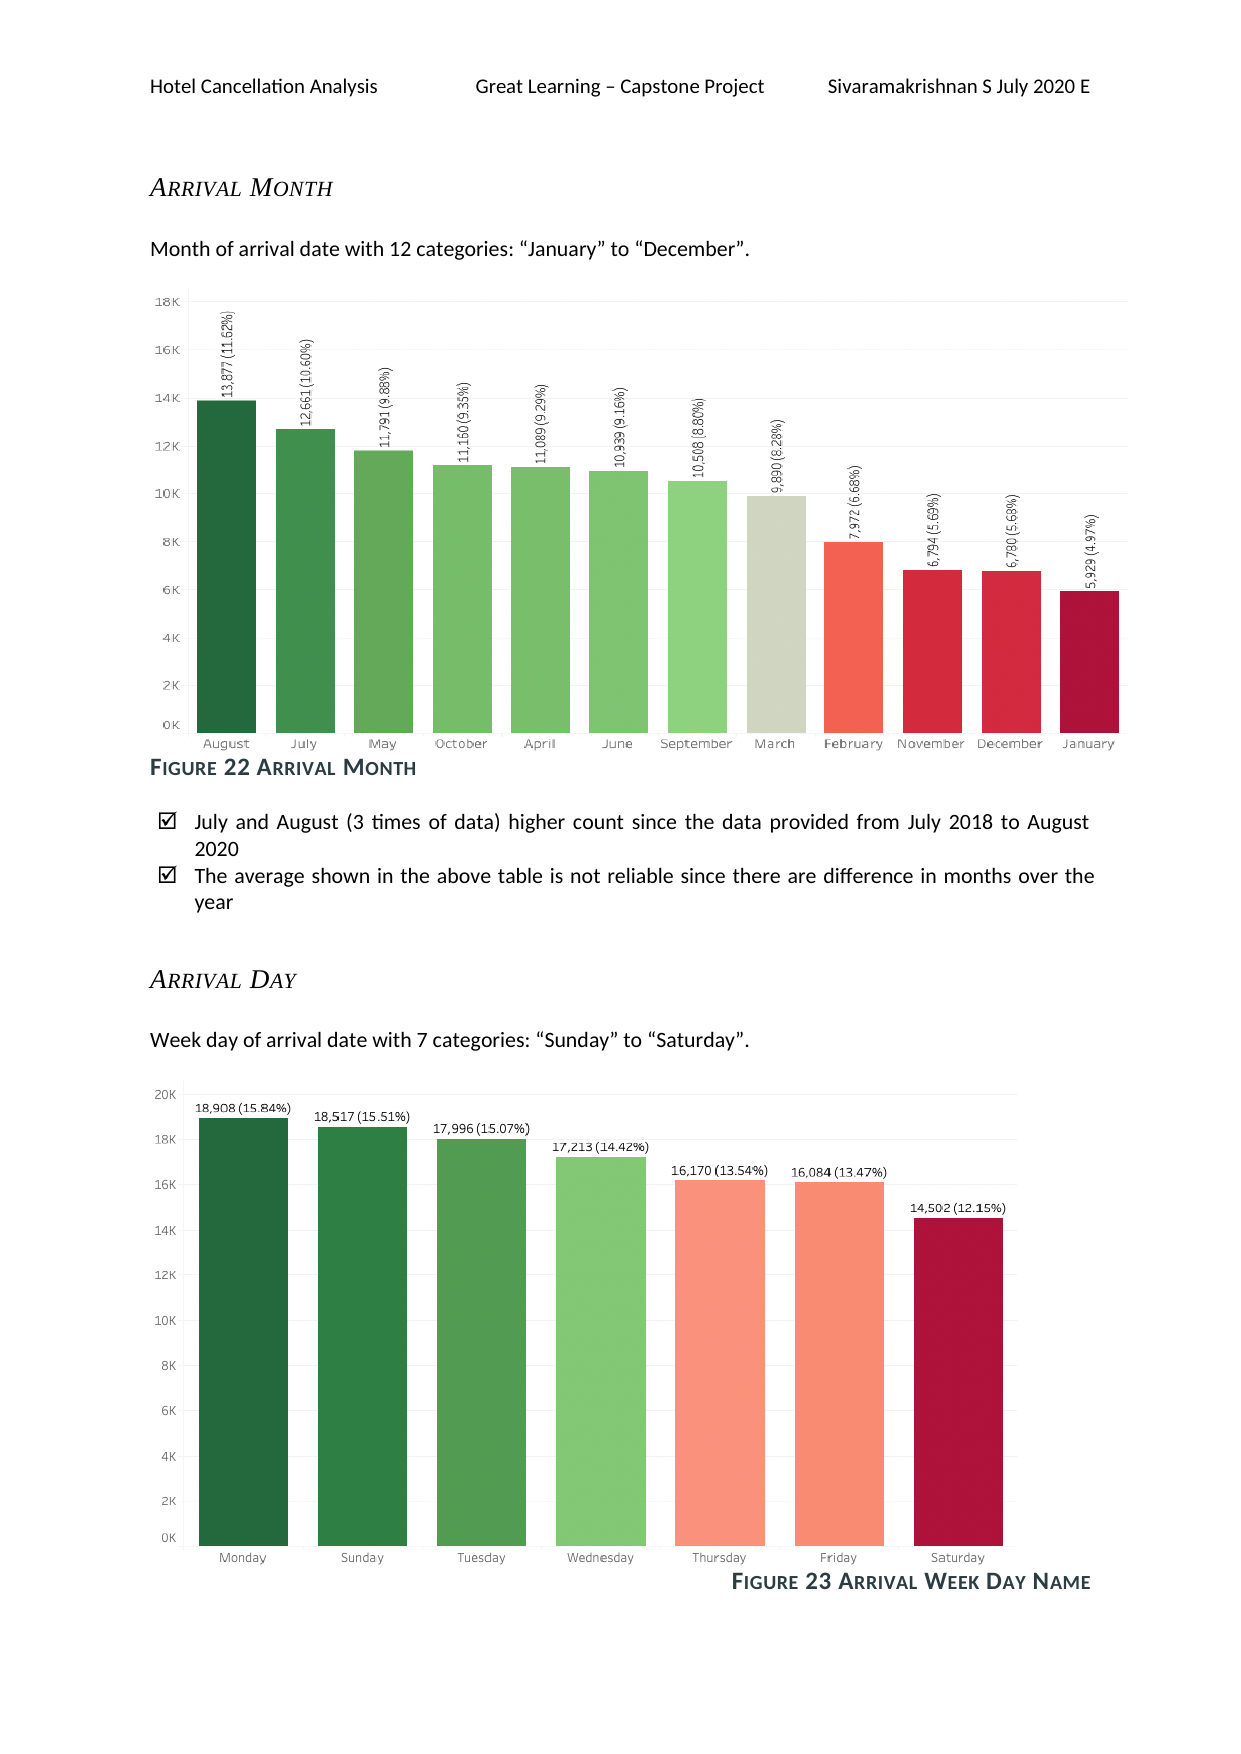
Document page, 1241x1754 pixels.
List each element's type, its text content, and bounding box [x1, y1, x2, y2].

picture [150, 288, 1128, 752]
subtitle Arrival Day [150, 963, 1090, 994]
list The average shown in the above table is not reliable since there are difference in months over the year [157, 862, 1096, 915]
list July and August (3 times of data) higher count since the data provided from July 2018 to August 2020 [157, 808, 1090, 862]
subtitle Arrival Month [150, 171, 1090, 202]
text Figure 23 Arrival Week Day Name [150, 1565, 1090, 1596]
text Month of arrival date with 12 categories: “January” to “December”. [150, 235, 1090, 261]
text Figure 22 Arrival Month [150, 752, 1090, 782]
text Week day of arrival date with 7 categories: “Sunday” to “Saturday”. [150, 1027, 1090, 1053]
picture [150, 1080, 1018, 1566]
